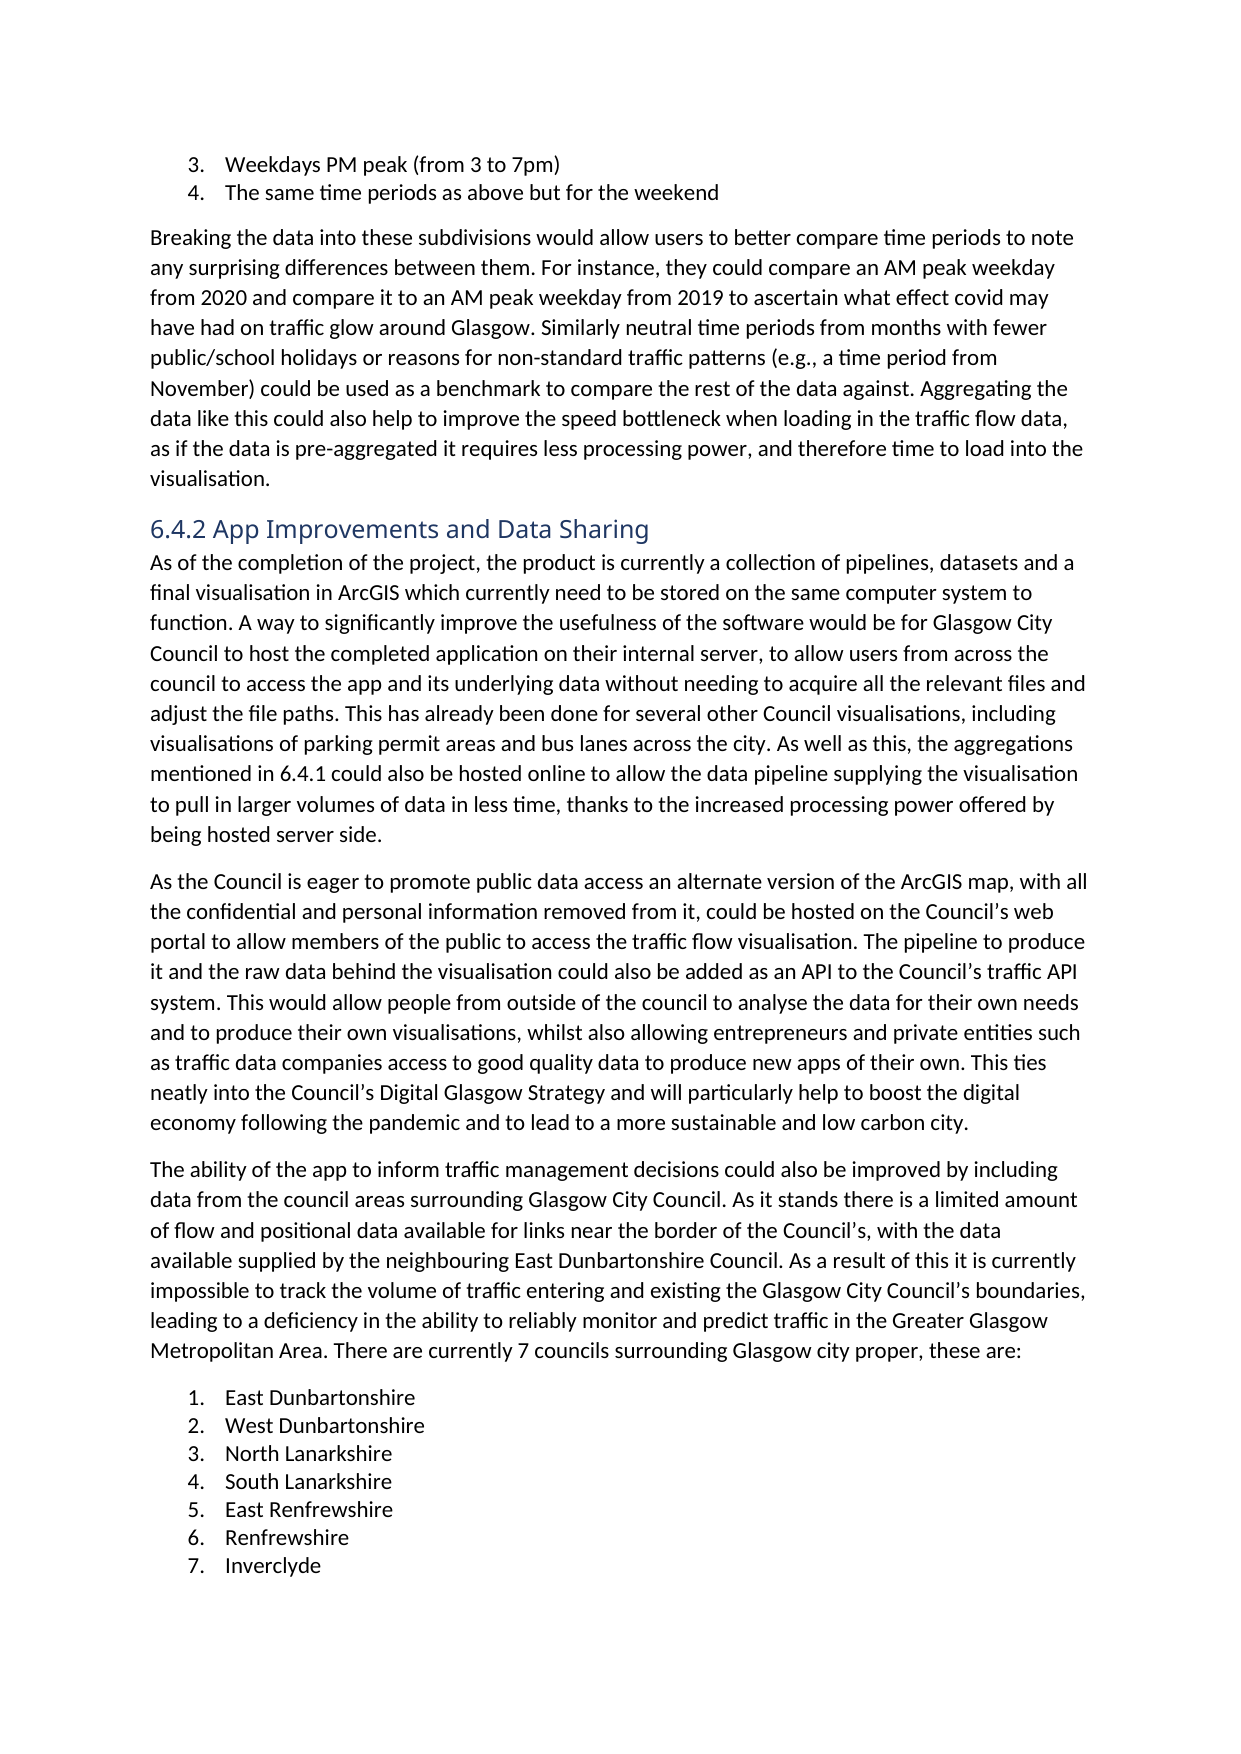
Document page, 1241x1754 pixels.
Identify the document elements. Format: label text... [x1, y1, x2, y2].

subtitle 6.4.2 App Improvements and Data Sharing [150, 511, 1090, 545]
list East Dunbartonshire [187, 1383, 1090, 1411]
list The same time periods as above but for the weekend [187, 178, 1090, 206]
list Inverclyde [187, 1552, 1090, 1579]
text As of the completion of the project, the product is currently a collection of pipelines, datasets and a final visualisation in ArcGIS which currently need to be stored on the same computer system to function. A way to significantly improve the usefulness of the software would be for Glasgow City Council to host the completed application on their internal server, to allow users from across the council to access the app and its underlying data without needing to acquire all the relevant files and adjust the file paths. This has already been done for several other Council visualisations, including visualisations of parking permit areas and bus lanes across the city. As well as this, the aggregations mentioned in 6.4.1 could also be hosted online to allow the data pipeline supplying the visualisation to pull in larger volumes of data in less time, thanks to the increased processing power offered by being hosted server side. [150, 548, 1090, 848]
text As the Council is eager to promote public data access an alternate version of the ArcGIS map, with all the confidential and personal information removed from it, could be hosted on the Council’s web portal to allow members of the public to access the traffic flow visualisation. The pipeline to produce it and the raw data behind the visualisation could also be added as an API to the Council’s traffic API system. This would allow people from outside of the council to analyse the data for their own needs and to produce their own visualisations, whilst also allowing entrepreneurs and private entities such as traffic data companies access to good quality data to produce new apps of their own. This ties neatly into the Council’s Digital Glasgow Strategy and will particularly help to boost the digital economy following the pandemic and to lead to a more sustainable and low carbon city. [150, 867, 1090, 1136]
list West Dunbartonshire [187, 1411, 1090, 1439]
text The ability of the app to inform traffic management decisions could also be improved by including data from the council areas surrounding Glasgow City Council. As it stands there is a limited amount of flow and positional data available for links near the border of the Council’s, with the data available supplied by the neighbouring East Dunbartonshire Council. As a result of this it is currently impossible to track the volume of traffic entering and existing the Glasgow City Council’s boundaries, leading to a deficiency in the ability to reliably monitor and predict traffic in the Greater Glasgow Metropolitan Area. There are currently 7 councils surrounding Glasgow city proper, these are: [150, 1155, 1090, 1364]
list Renfrewshire [187, 1523, 1090, 1552]
list North Lanarkshire [187, 1439, 1090, 1467]
list South Lanarkshire [187, 1467, 1090, 1496]
list Weekdays PM peak (from 3 to 7pm) [187, 150, 1090, 178]
list East Renfrewshire [187, 1496, 1090, 1523]
text Breaking the data into these subdivisions would allow users to better compare time periods to note any surprising differences between them. For instance, they could compare an AM peak weekday from 2020 and compare it to an AM peak weekday from 2019 to ascertain what effect covid may have had on traffic glow around Glasgow. Similarly neutral time periods from months with fewer public/school holidays or reasons for non-standard traffic patterns (e.g., a time period from November) could be used as a benchmark to compare the rest of the data against. Aggregating the data like this could also help to improve the speed bottleneck when loading in the traffic flow data, as if the data is pre-aggregated it requires less processing power, and therefore time to load into the visualisation. [150, 223, 1090, 492]
